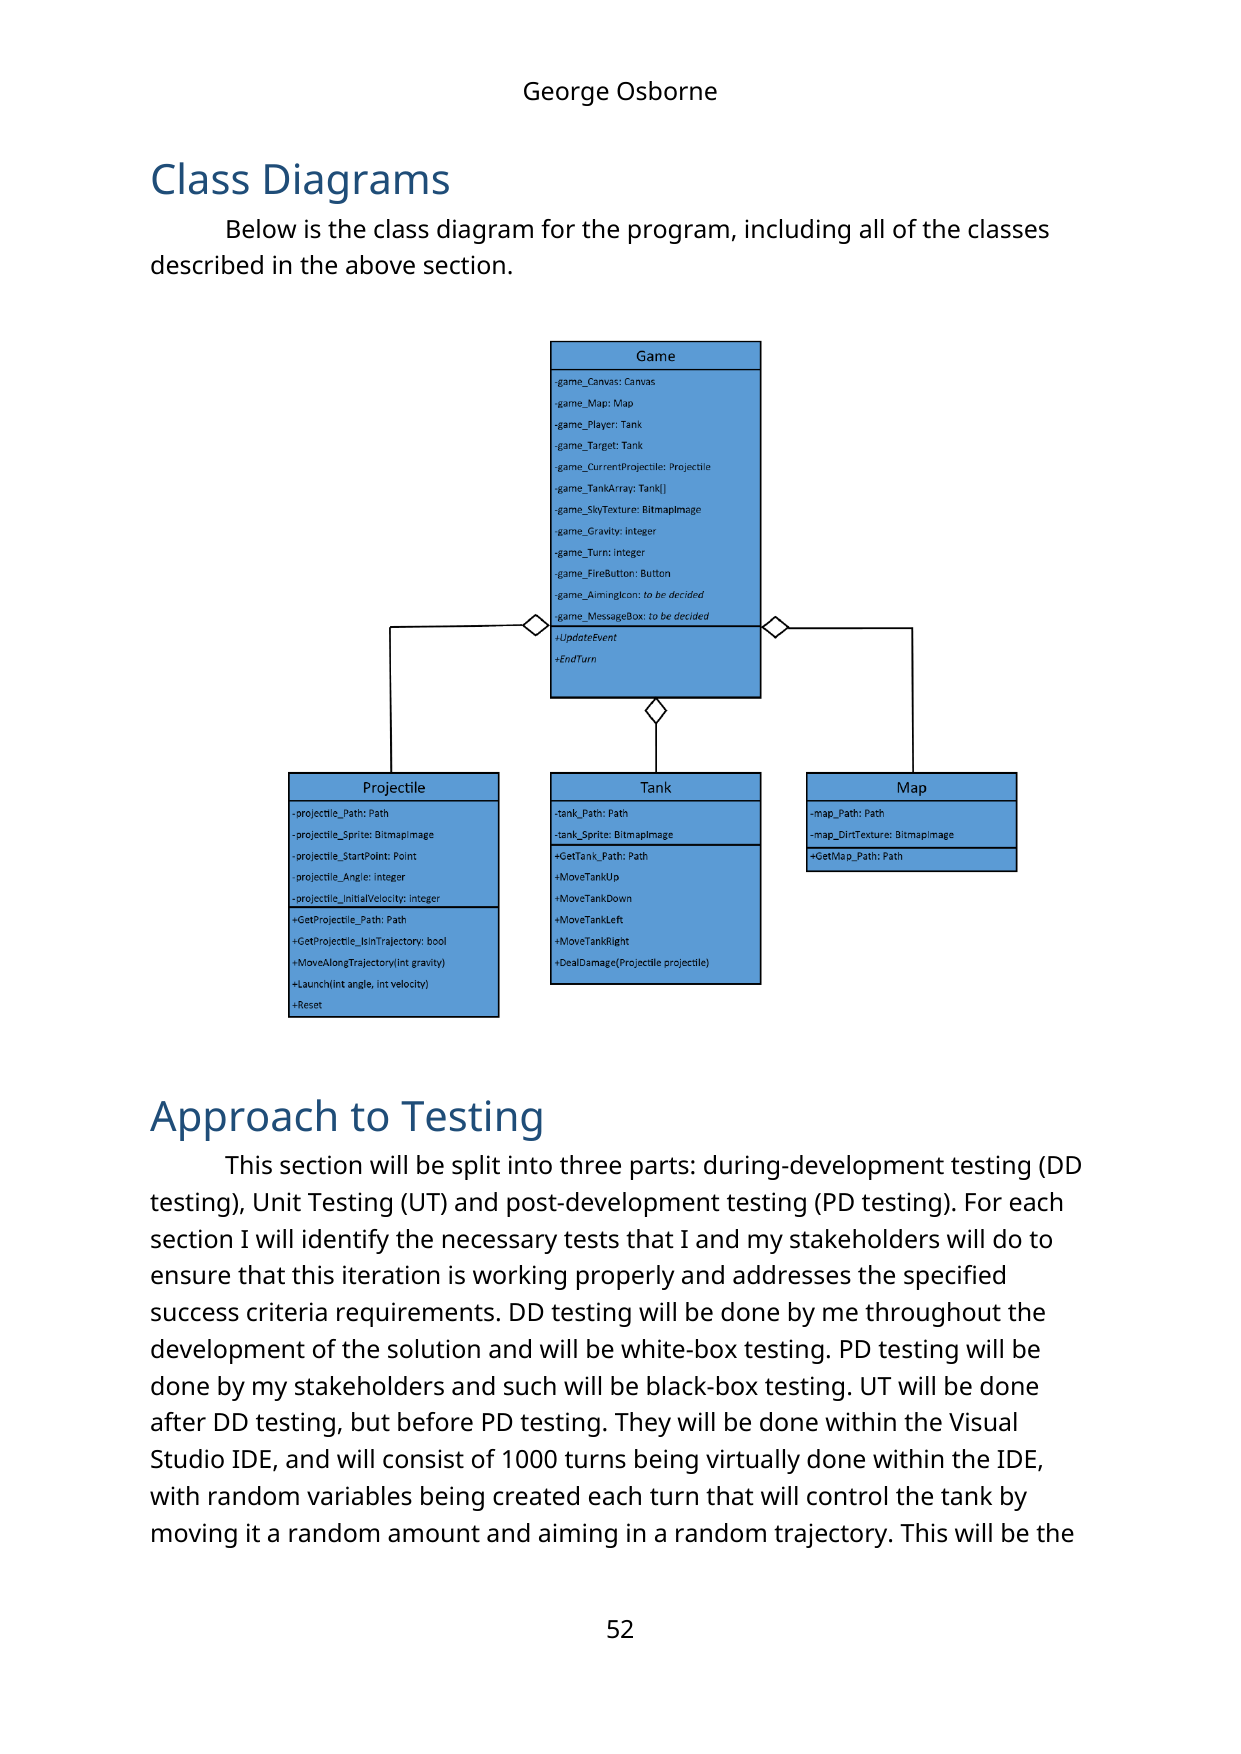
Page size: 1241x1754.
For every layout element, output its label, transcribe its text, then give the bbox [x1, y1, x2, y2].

subtitle Class Diagrams [150, 150, 1090, 207]
text Below is the class diagram for the program, including all of the classes described in the above section. [150, 211, 1090, 282]
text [150, 1148, 1090, 1549]
picture [150, 301, 1233, 1067]
subtitle Approach to Testing [150, 1086, 1090, 1143]
